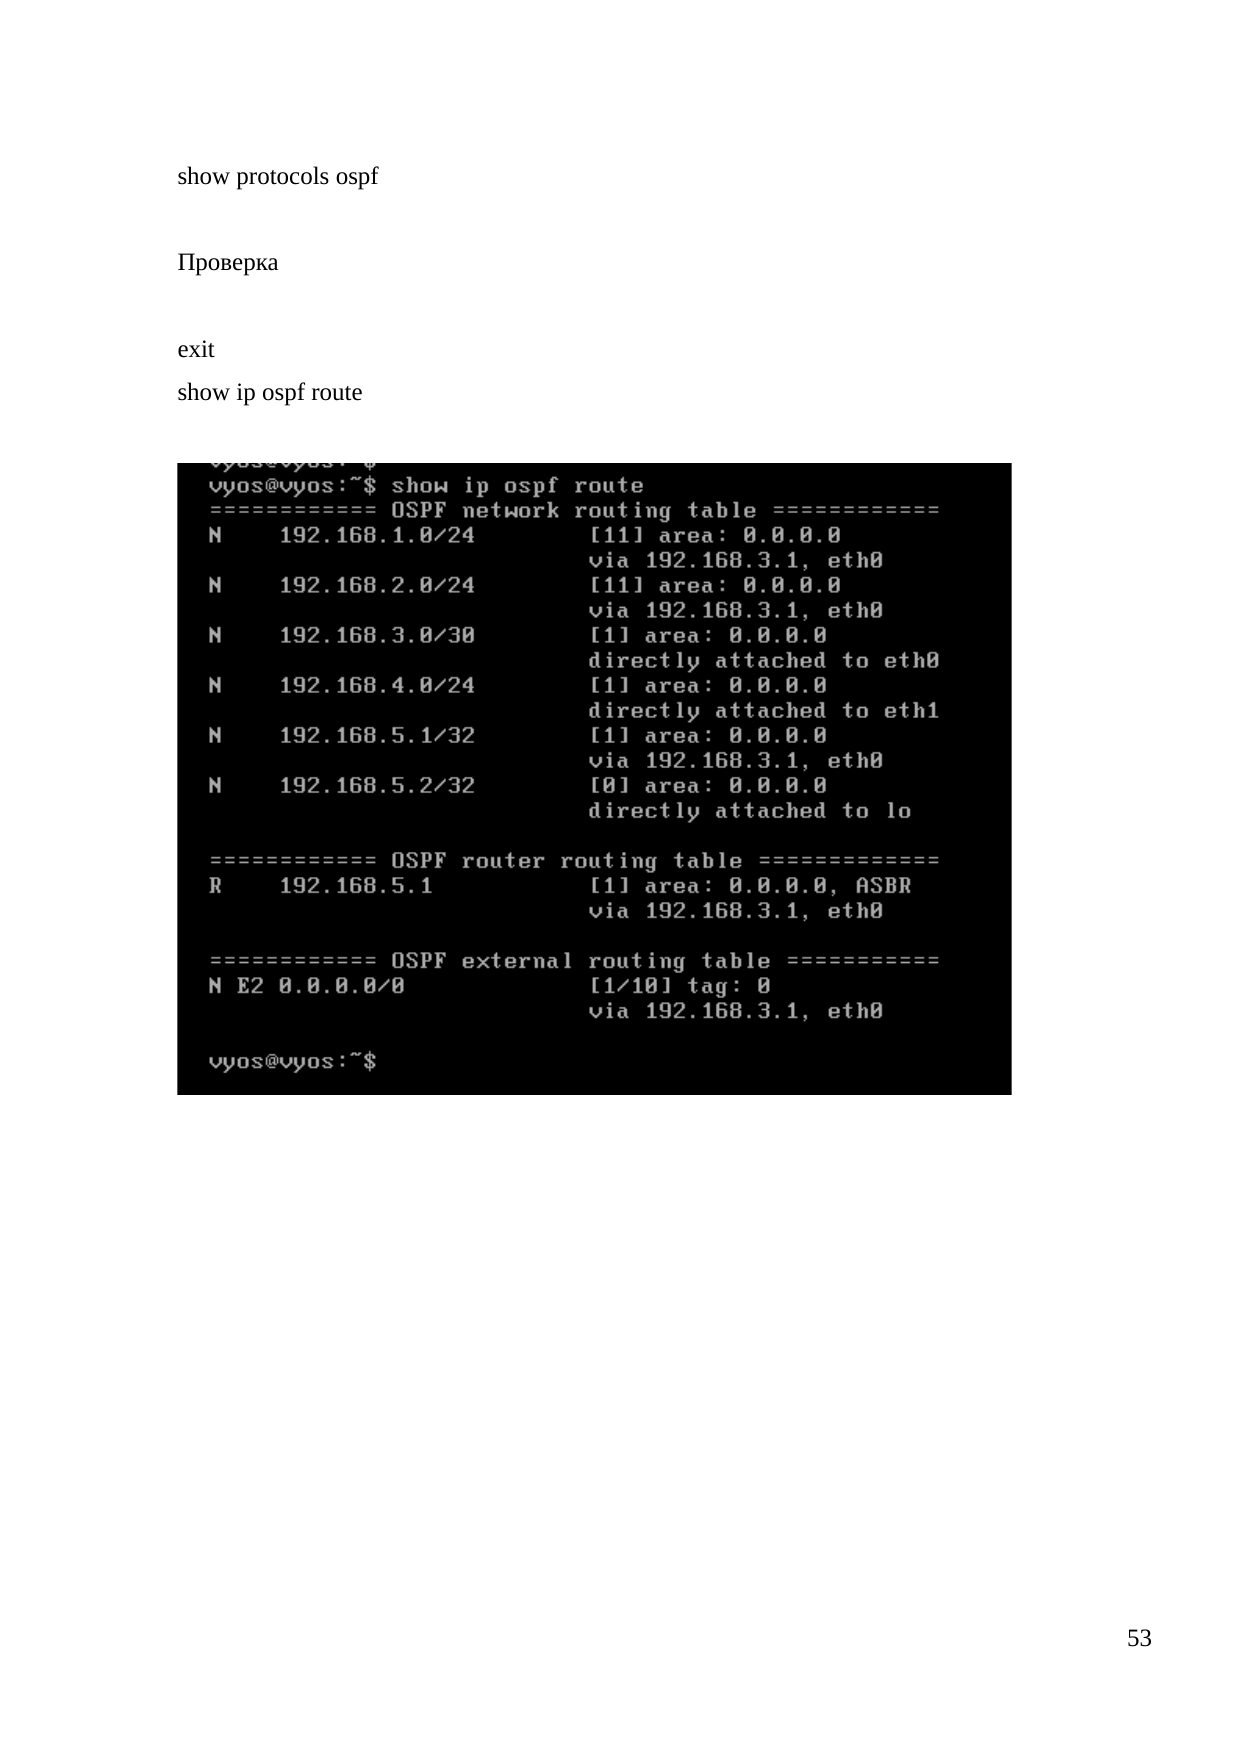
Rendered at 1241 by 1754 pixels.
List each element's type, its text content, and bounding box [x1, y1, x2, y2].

text Проверка [177, 247, 1152, 276]
text show protocols ospf [177, 161, 1152, 190]
text exit [177, 334, 1152, 362]
picture [177, 463, 1012, 1095]
text show ip ospf route [177, 377, 1152, 406]
